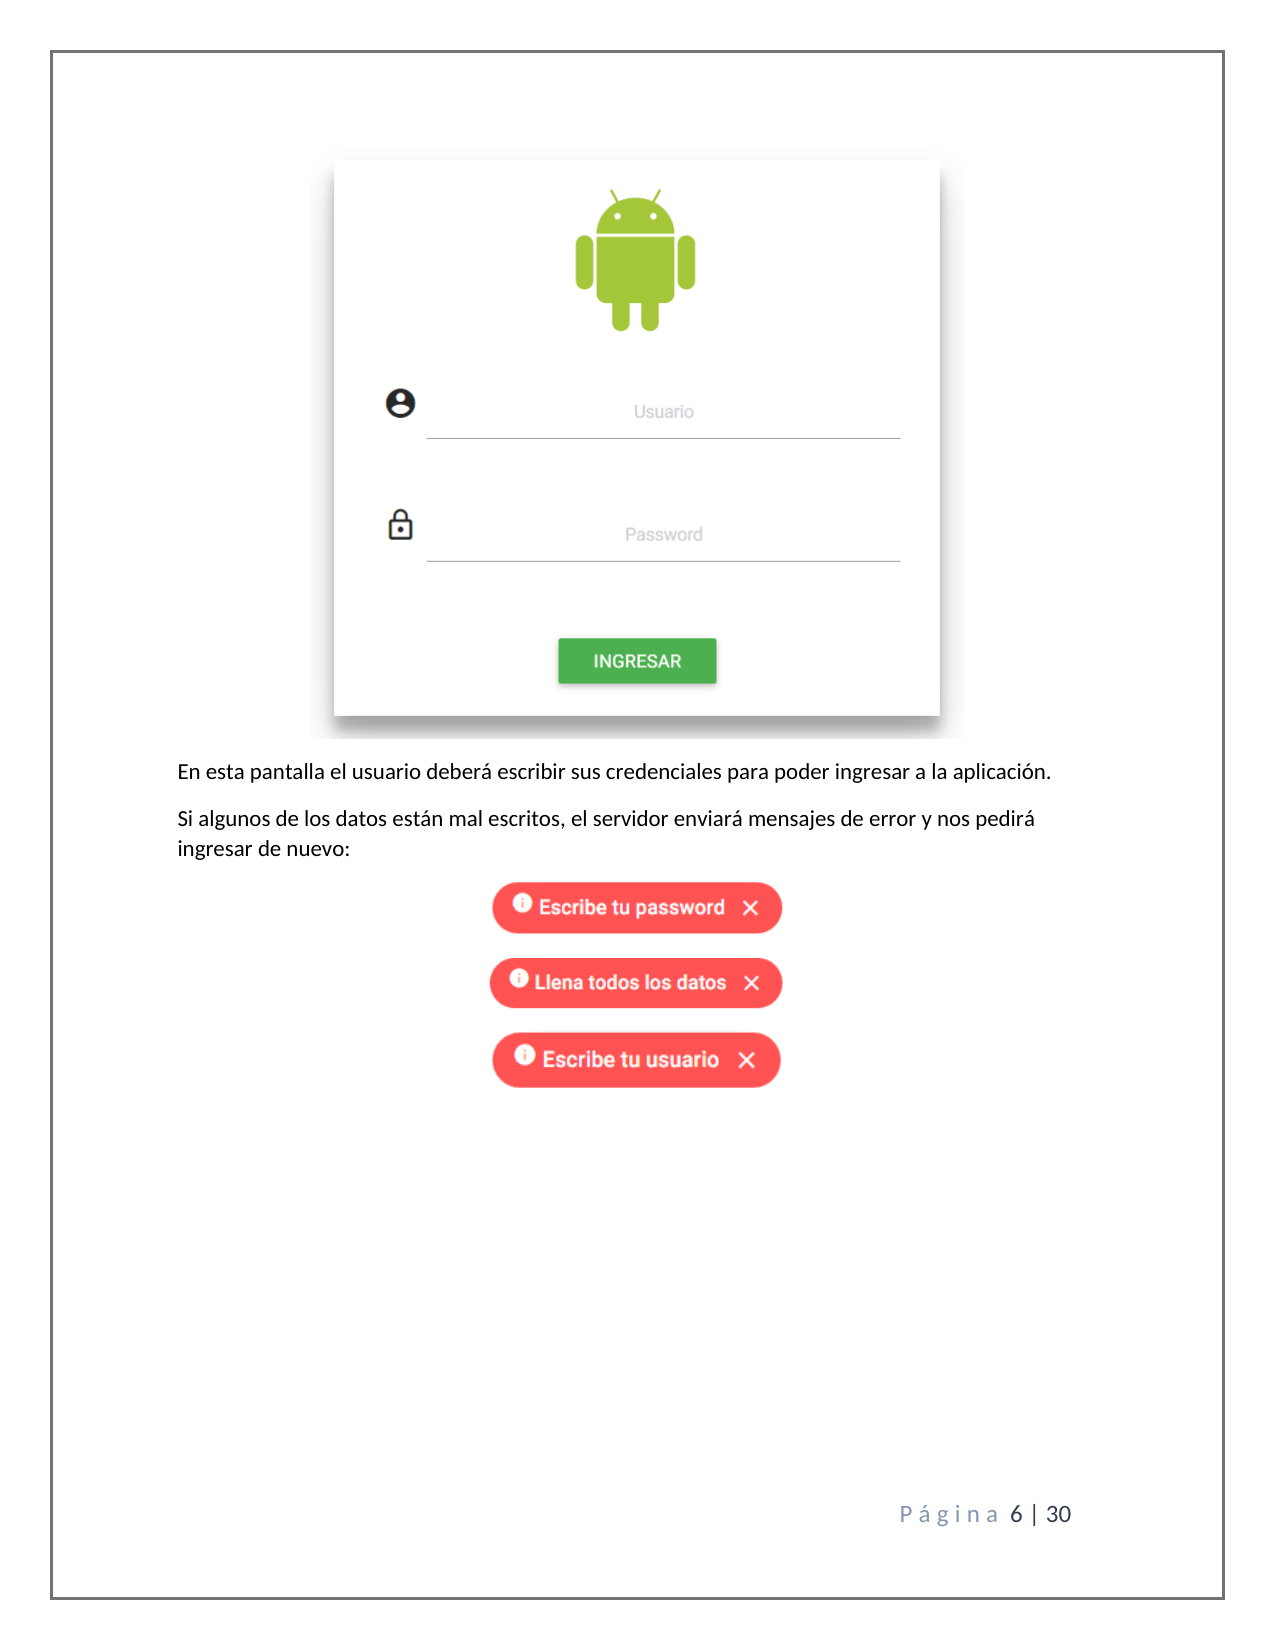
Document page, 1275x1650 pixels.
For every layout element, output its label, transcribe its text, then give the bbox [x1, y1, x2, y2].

text En esta pantalla el usuario deberá escribir sus credenciales para poder ingresar a la aplicación. [177, 757, 1098, 785]
picture [490, 1030, 785, 1092]
picture [310, 147, 965, 739]
picture [485, 881, 790, 940]
picture [485, 958, 790, 1012]
text Si algunos de los datos están mal escritos, el servidor enviará mensajes de error y nos pedirá ingresar de nuevo: [177, 804, 1098, 862]
